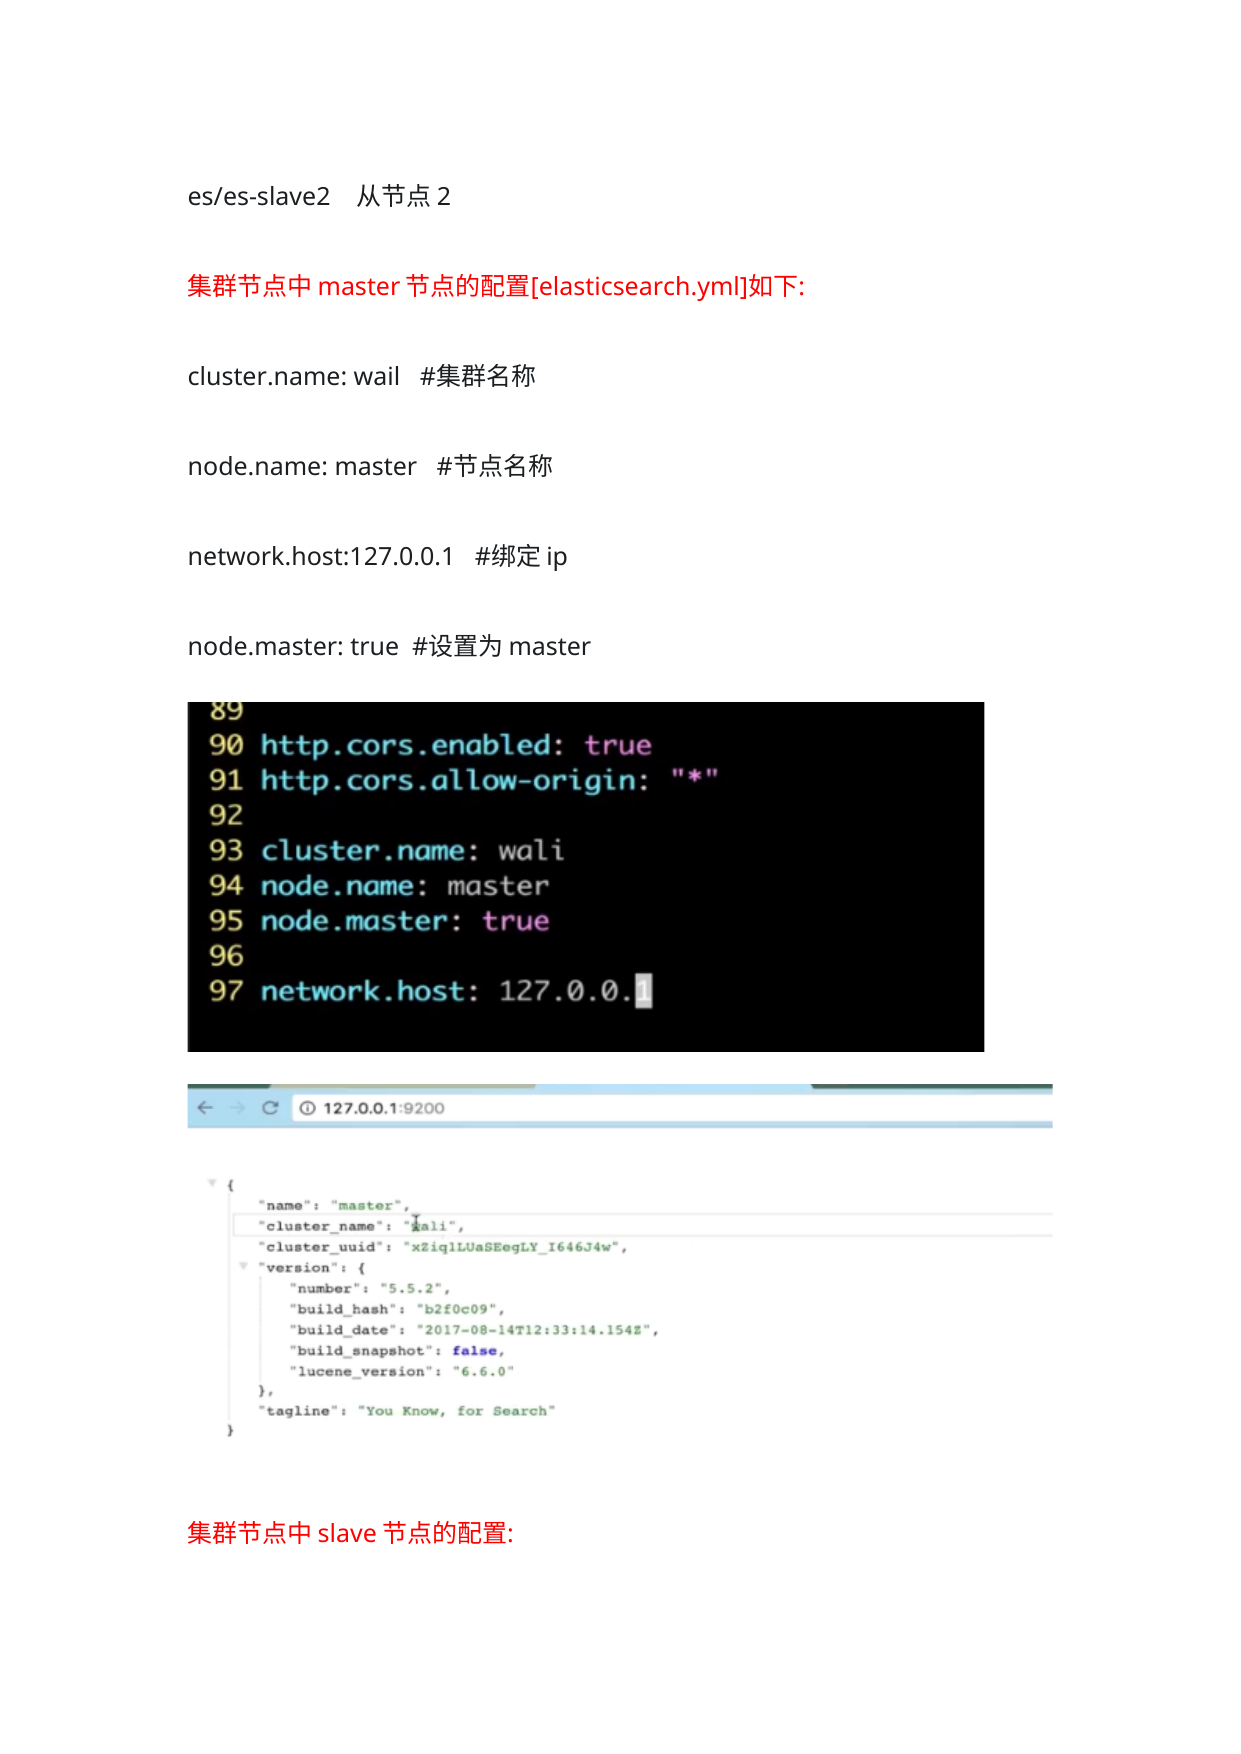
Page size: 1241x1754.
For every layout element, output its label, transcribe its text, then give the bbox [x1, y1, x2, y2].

text node.name: master #节点名称 [187, 432, 1053, 497]
text 集群节点中slave节点的配置: [187, 1499, 1053, 1564]
picture [187, 1084, 1053, 1474]
text network.host:127.0.0.1 #绑定ip [187, 522, 1053, 587]
text es/es-slave2 从节点2 [187, 162, 1053, 227]
picture [187, 702, 985, 1052]
text node.master: true #设置为master [187, 612, 1053, 677]
text 集群节点中master节点的配置[elasticsearch.yml]如下: [187, 252, 1053, 317]
text cluster.name: wail #集群名称 [187, 342, 1053, 407]
